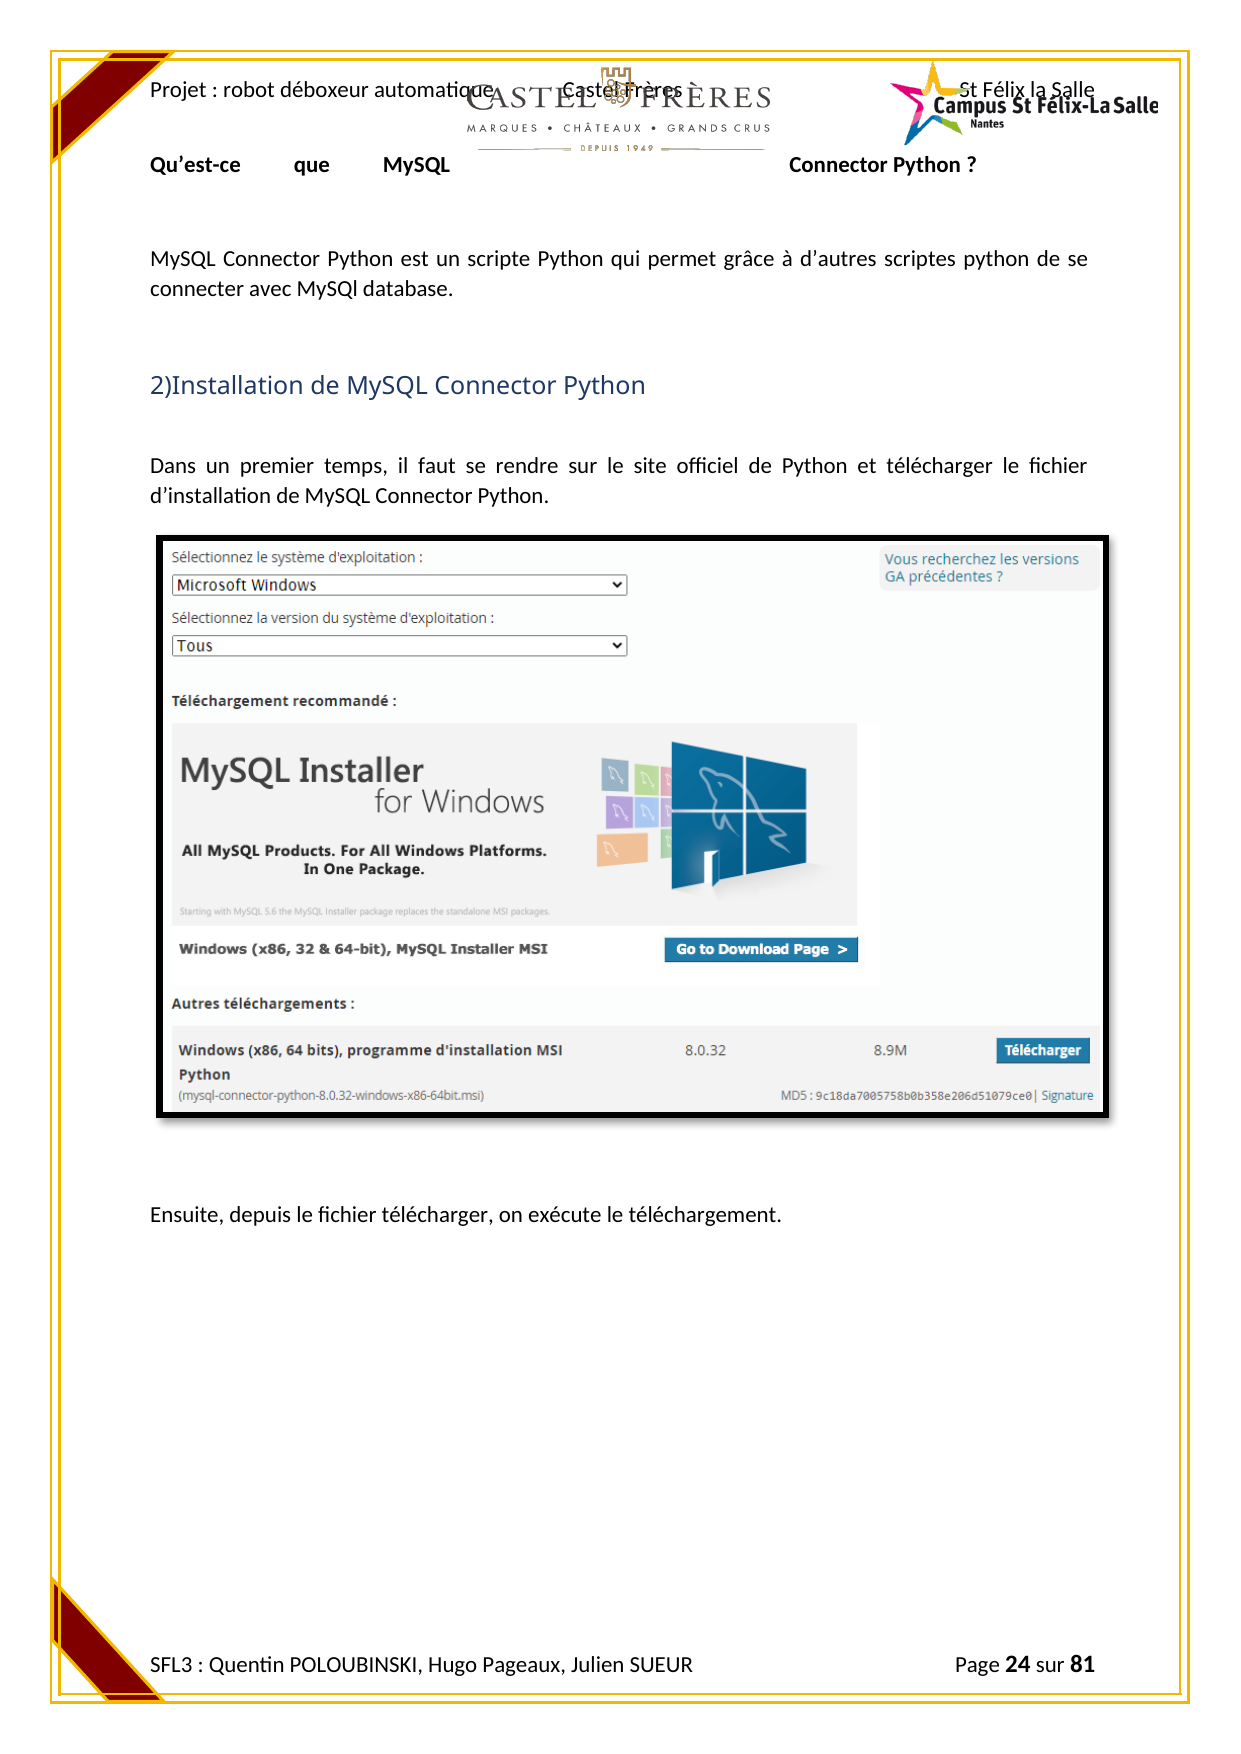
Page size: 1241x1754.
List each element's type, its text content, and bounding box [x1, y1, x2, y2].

subtitle 2)Installation de MySQL Connector Python [150, 368, 1090, 402]
picture [163, 541, 1103, 1112]
text MySQL Connector Python est un scripte Python qui permet grâce à d’autres scriptes python de se connecter avec MySQl database. [150, 244, 1090, 302]
text Dans un premier temps, il faut se rendre sur le site officiel de Python et télécharger le fichier d’installation de MySQL Connector Python. [150, 451, 1090, 509]
text Ensuite, depuis le fichier télécharger, on exécute le téléchargement. [150, 1201, 1090, 1228]
text Qu’est-ce que MySQL Connector Python ? [150, 150, 1090, 178]
picture [460, 59, 773, 157]
picture [889, 60, 1158, 145]
